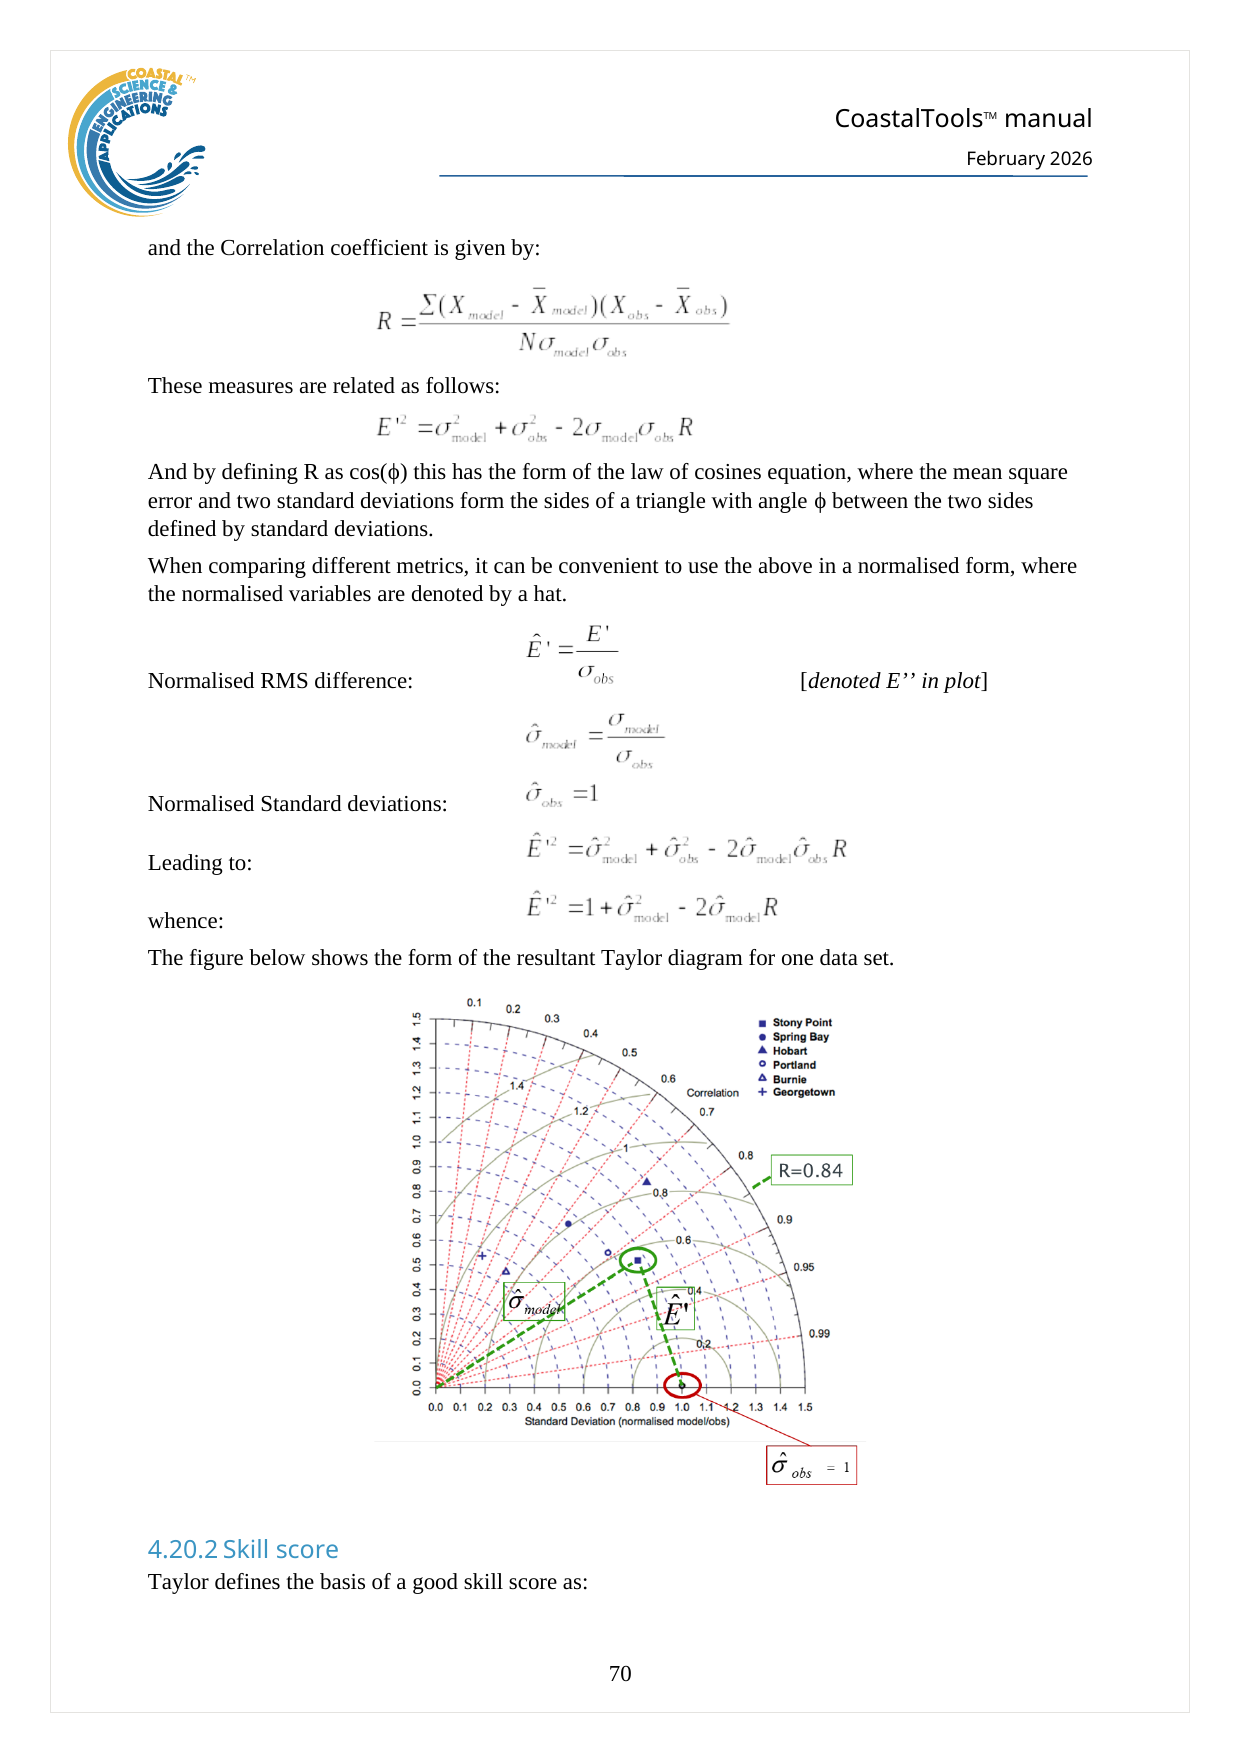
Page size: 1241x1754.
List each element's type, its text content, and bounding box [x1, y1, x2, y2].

text Normalised RMS difference: [denoted E’’ in plot] [148, 617, 1093, 693]
text And by defining R as cos(ϕ) this has the form of the law of cosines equation, where the mean square error and two standard deviations form the sides of a triangle with angle ϕ between the two sides defined by standard deviations. [148, 458, 1093, 542]
text These measures are related as follows: [148, 372, 1093, 398]
subtitle Skill score [148, 1532, 1093, 1566]
text Normalised Standard deviations: [148, 703, 1093, 817]
text Taylor defines the basis of a good skill score as: [148, 1568, 1093, 1595]
text When comparing different metrics, it can be convenient to use the above in a normalised form, where the normalised variables are denoted by a hat. [148, 552, 1093, 607]
text Leading to: [148, 827, 1093, 875]
text The figure below shows the form of the resultant Taylor diagram for one data set. [148, 943, 1093, 970]
picture [374, 980, 867, 1485]
text and the Correlation coefficient is given by: [148, 234, 1093, 260]
text whence: [148, 885, 1093, 933]
